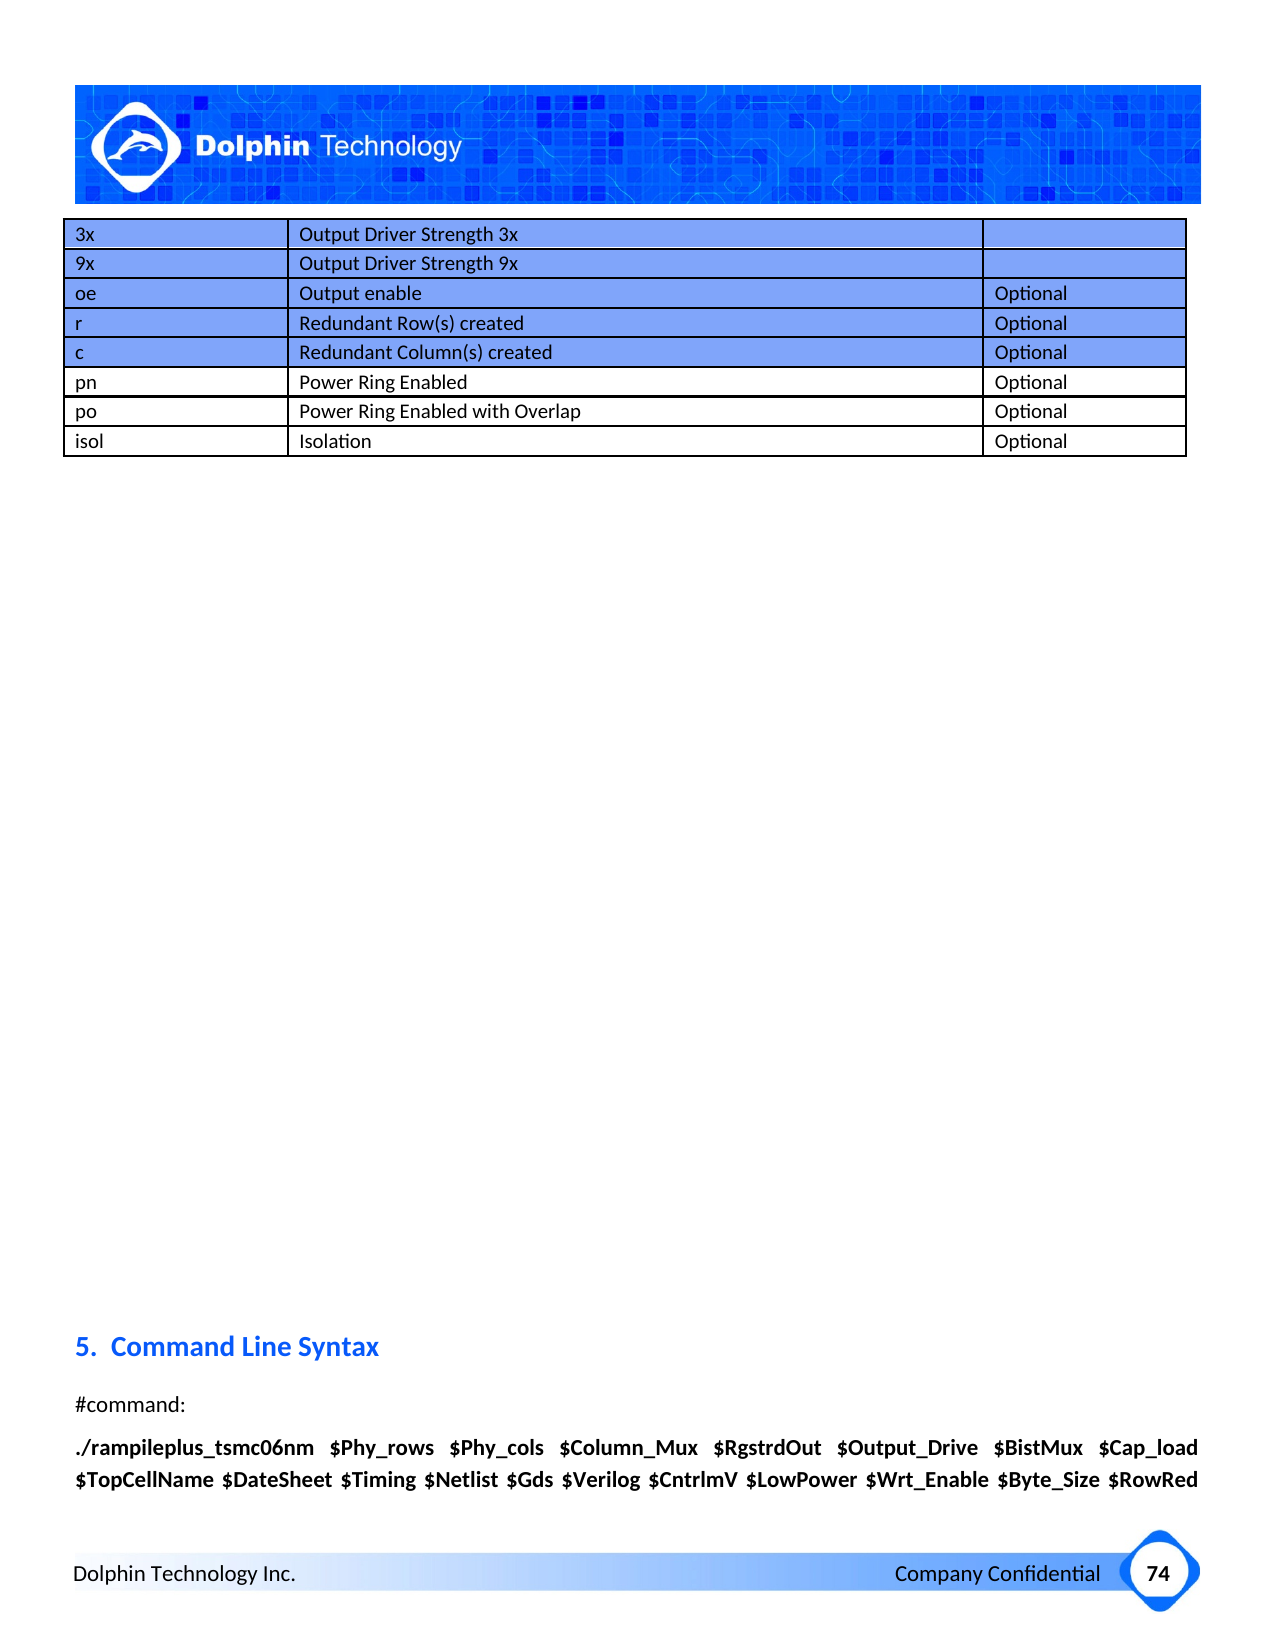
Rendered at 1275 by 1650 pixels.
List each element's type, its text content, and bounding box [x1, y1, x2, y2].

table_cell Optional [984, 368, 1185, 395]
table_cell r [65, 309, 287, 336]
subtitle Command Line Syntax [75, 1328, 1200, 1364]
table_cell Optional [984, 398, 1185, 425]
table_cell pn [65, 368, 287, 395]
table_cell Output enable [289, 279, 982, 307]
table_cell Optional [984, 309, 1185, 336]
table_cell Output Driver Strength 9x [289, 250, 982, 277]
table_cell oe [65, 279, 287, 307]
picture [75, 1529, 1201, 1614]
table_cell [984, 220, 1185, 247]
table_cell [984, 250, 1185, 277]
table_cell Optional [984, 279, 1185, 307]
table_cell 3x [65, 220, 287, 247]
table_cell po [65, 398, 287, 425]
table_cell isol [65, 427, 287, 454]
table_cell Isolation [289, 427, 982, 454]
table_cell Power Ring Enabled with Overlap [289, 398, 982, 425]
table_cell Redundant Row(s) created [289, 309, 982, 336]
text #command: [75, 1390, 1200, 1418]
table_cell c [65, 338, 287, 366]
table_cell Redundant Column(s) created [289, 338, 982, 366]
table_cell Output Driver Strength 3x [289, 220, 982, 247]
picture [75, 85, 1202, 204]
picture [77, 1568, 84, 1579]
table_cell Power Ring Enabled [289, 368, 982, 395]
table_cell Optional [984, 338, 1185, 366]
table_cell 9x [65, 250, 287, 277]
table_cell Optional [984, 427, 1185, 454]
